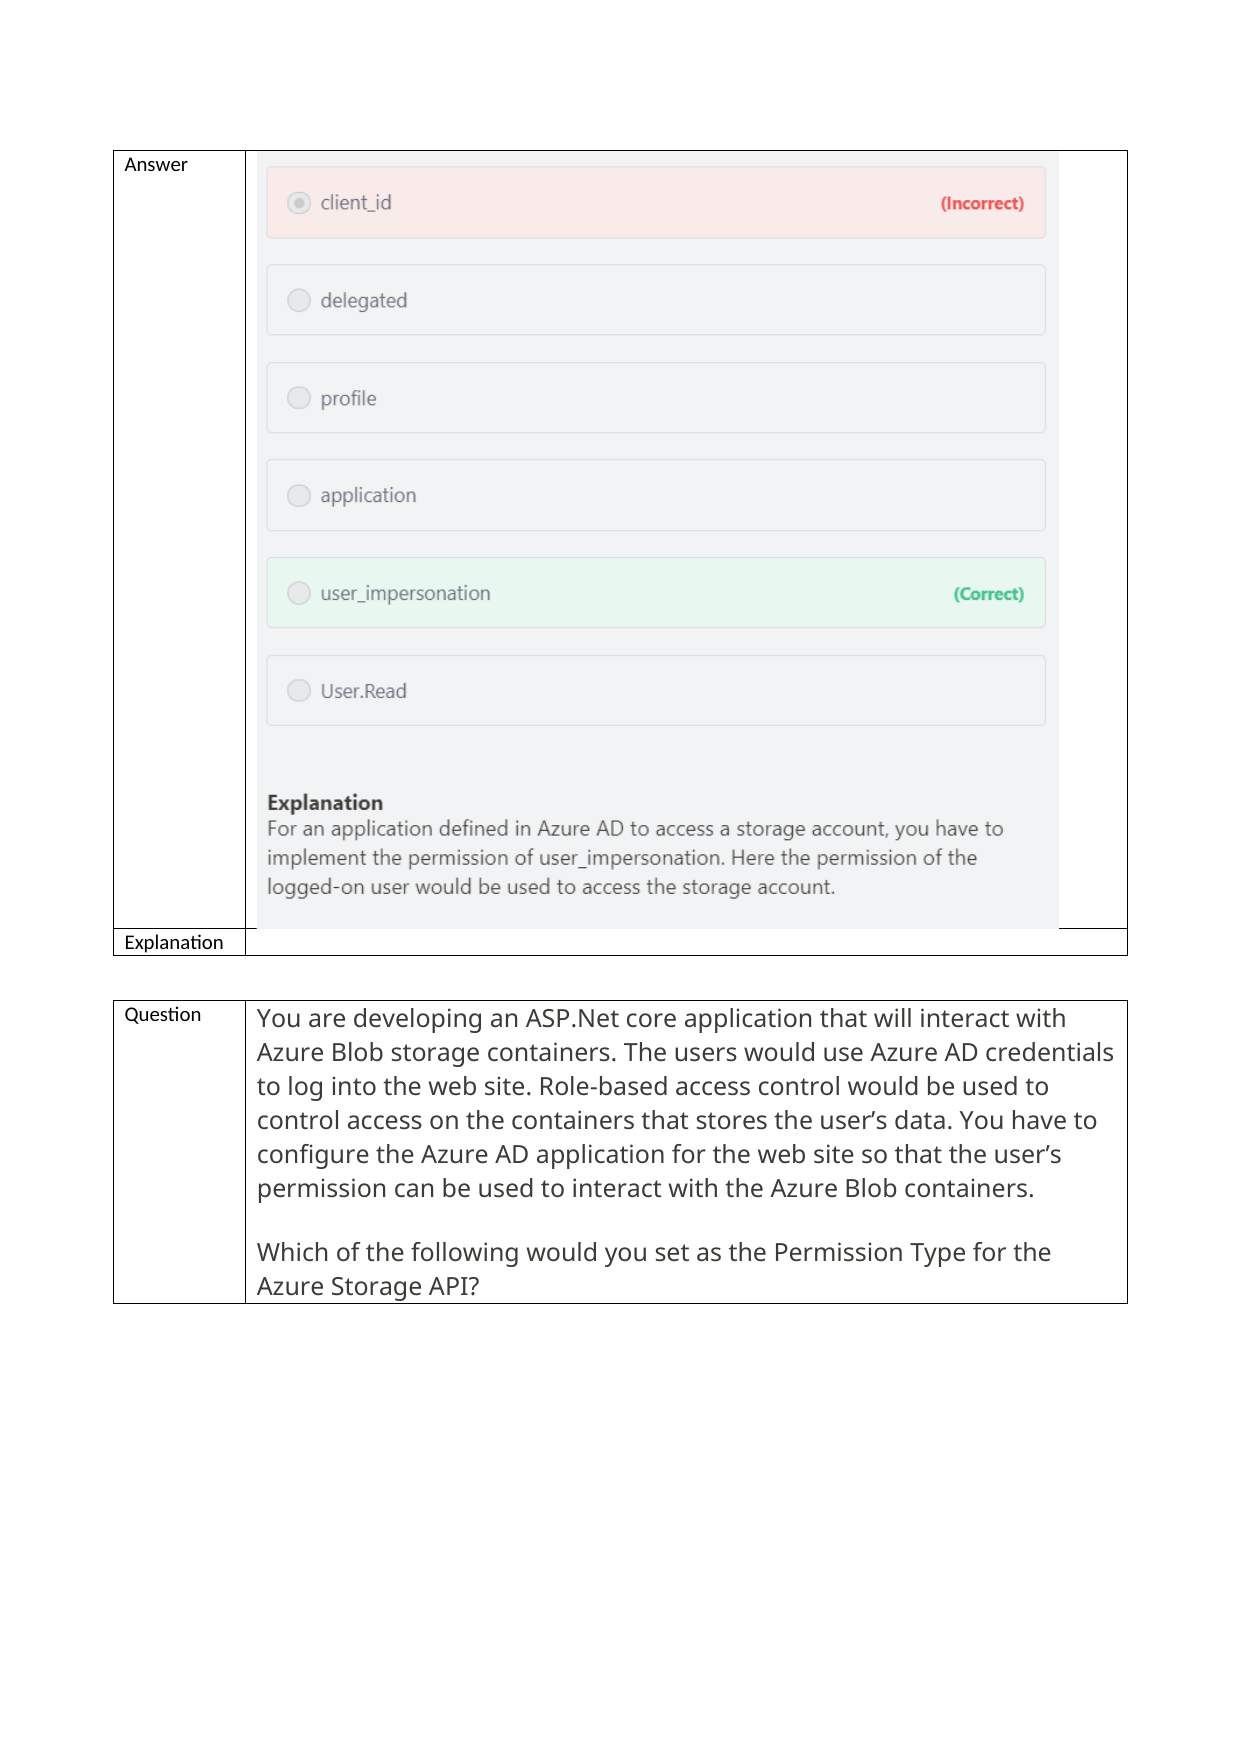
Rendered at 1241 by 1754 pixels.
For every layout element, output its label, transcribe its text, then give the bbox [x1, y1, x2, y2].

table_cell [1116, 929, 1127, 954]
table_cell Answer [114, 151, 245, 928]
table_cell [246, 151, 256, 928]
table_cell [246, 929, 257, 954]
table_header Question [114, 1001, 245, 1302]
picture [256, 151, 1060, 929]
table_cell Explanation [114, 929, 245, 954]
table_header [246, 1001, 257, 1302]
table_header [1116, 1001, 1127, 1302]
table_cell [1116, 151, 1127, 928]
